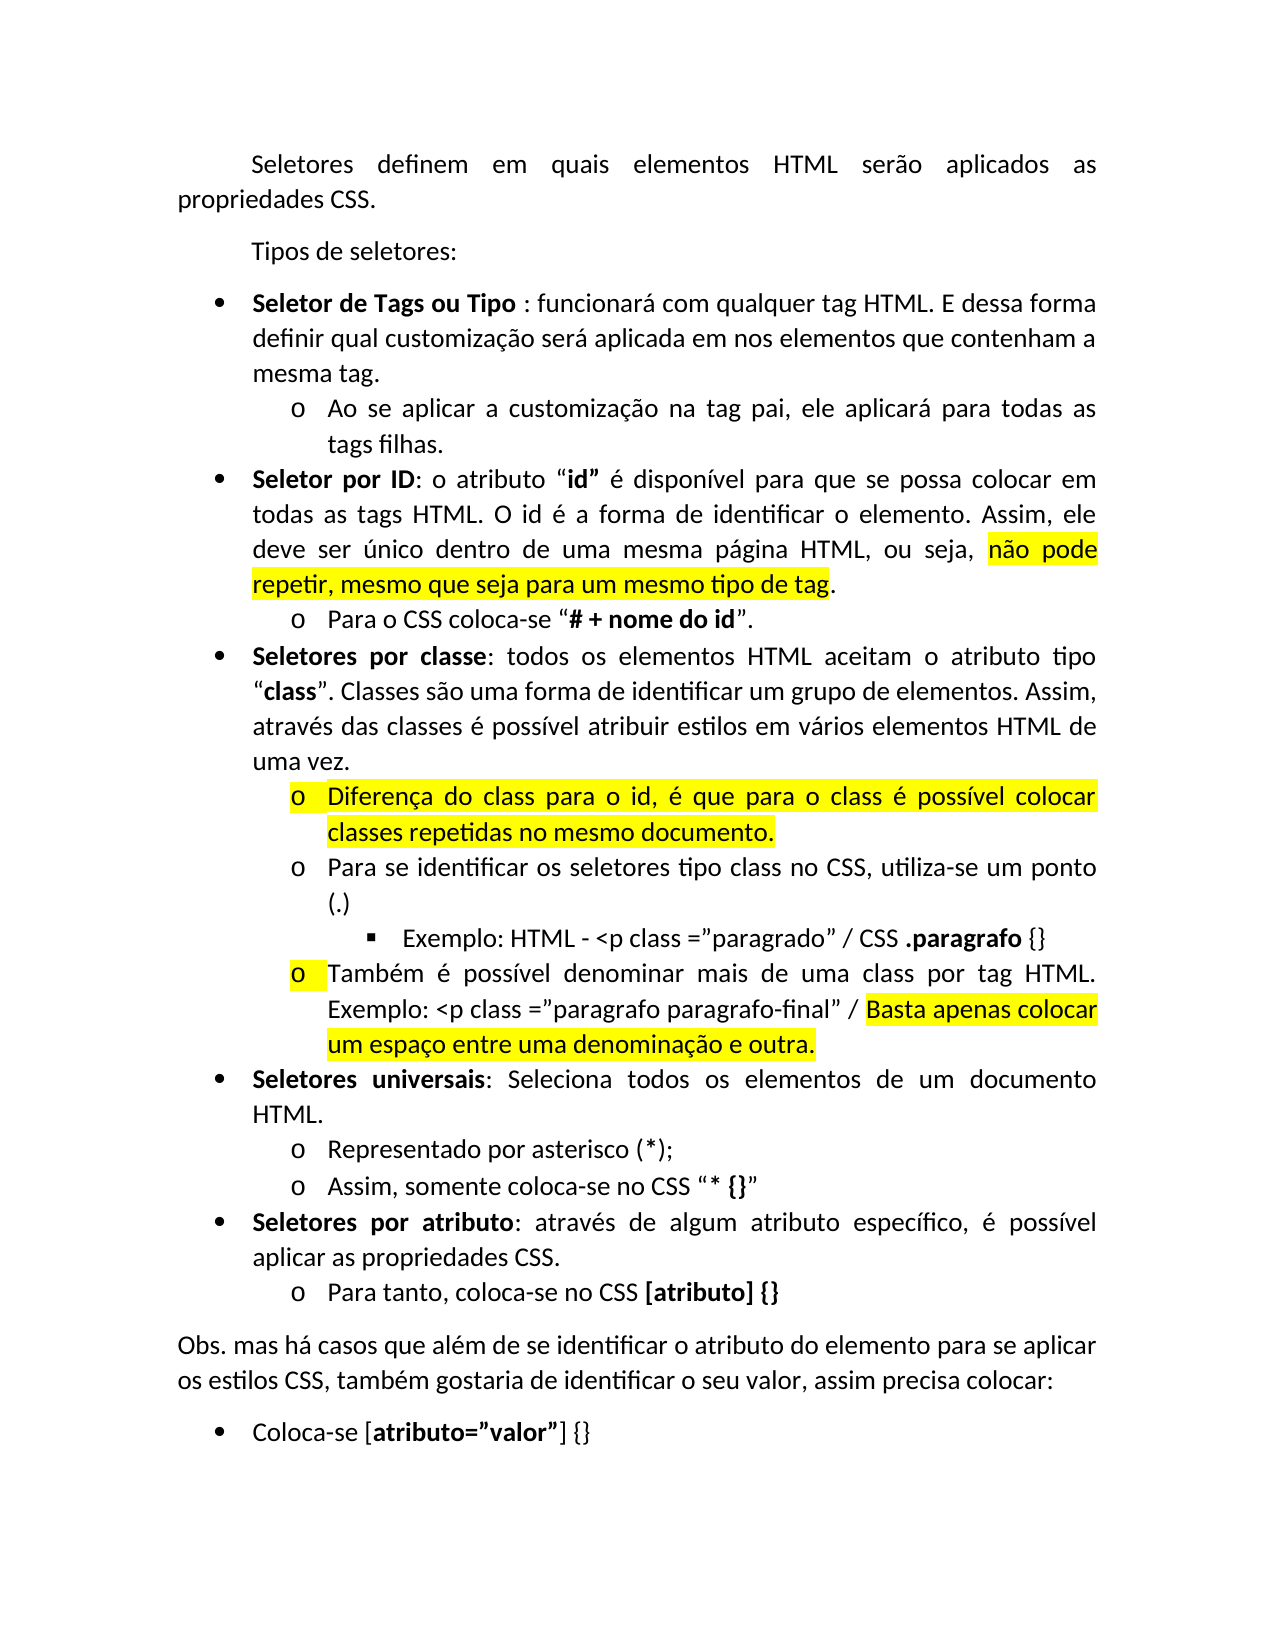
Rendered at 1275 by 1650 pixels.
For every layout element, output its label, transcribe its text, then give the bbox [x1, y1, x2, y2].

list Também é possível denominar mais de uma class por tag HTML. Exemplo: <p class =”paragrafo paragrafo-final” / Basta apenas colocar um espaço entre uma denominação e outra. [290, 956, 1098, 1061]
list Seletor por ID: o atributo “id” é disponível para que se possa colocar em todas as tags HTML. O id é a forma de identificar o elemento. Assim, ele deve ser único dentro de uma mesma página HTML, ou seja, não pode repetir, mesmo que seja para um mesmo tipo de tag. [215, 462, 1098, 600]
list Coloca-se [atributo=”valor”] {} [215, 1415, 1098, 1448]
list Representado por asterisco (*); [290, 1133, 1098, 1167]
list Seletor de Tags ou Tipo : funcionará com qualquer tag HTML. E dessa forma definir qual customização será aplicada em nos elementos que contenham a mesma tag. [215, 286, 1098, 389]
text Seletores definem em quais elementos HTML serão aplicados as propriedades CSS. [177, 148, 1098, 216]
list Seletores universais: Seleciona todos os elementos de um documento HTML. [215, 1063, 1098, 1131]
list Diferença do class para o id, é que para o class é possível colocar classes repetidas no mesmo documento. [290, 812, 1098, 848]
text Tipos de seletores: [177, 234, 1098, 267]
list Para o CSS coloca-se “# + nome do id”. [290, 602, 1098, 637]
list Ao se aplicar a customização na tag pai, ele aplicará para todas as tags filhas. [290, 391, 1098, 460]
list Seletores por atributo: através de algum atributo específico, é possível aplicar as propriedades CSS. [215, 1205, 1098, 1273]
list Para se identificar os seletores tipo class no CSS, utiliza-se um ponto (.) [290, 850, 1098, 919]
text Obs. mas há casos que além de se identificar o atributo do elemento para se aplicar os estilos CSS, também gostaria de identificar o seu valor, assim precisa colocar: [177, 1328, 1098, 1396]
list Seletores por classe: todos os elementos HTML aceitam o atributo tipo “class”. Classes são uma forma de identificar um grupo de elementos. Assim, através das classes é possível atribuir estilos em vários elementos HTML de uma vez. [215, 639, 1098, 777]
list Para tanto, coloca-se no CSS [atributo] {} [290, 1275, 1098, 1310]
list Exemplo: HTML - <p class =”paragrado” / CSS .paragrafo {} [365, 921, 1098, 954]
list Assim, somente coloca-se no CSS “* {}” [290, 1169, 1098, 1203]
